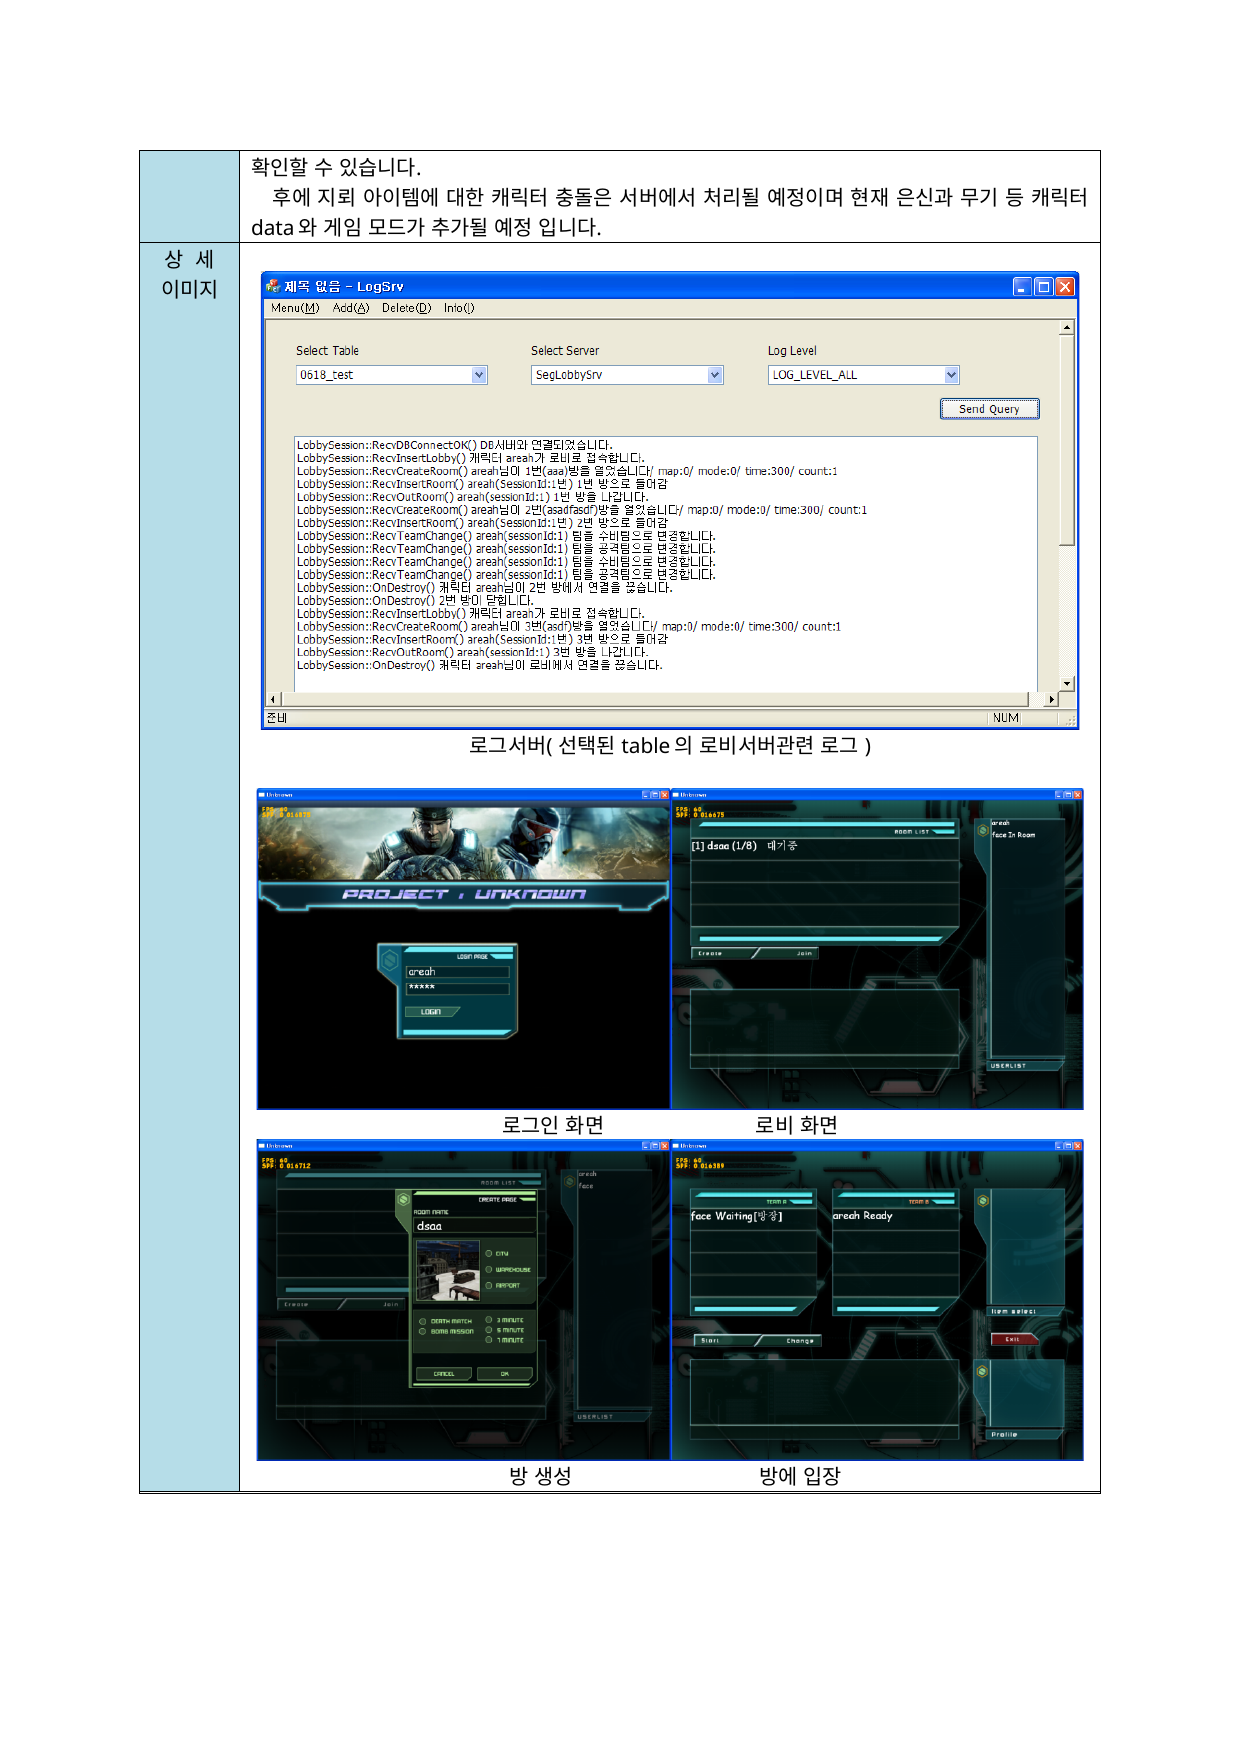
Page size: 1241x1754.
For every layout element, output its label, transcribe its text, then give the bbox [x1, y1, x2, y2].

picture [256, 788, 1084, 1110]
table_cell 상 세 설 명 [140, 151, 239, 242]
picture [260, 271, 1080, 730]
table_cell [240, 243, 1100, 1491]
table_cell 상 세 이미지 [140, 243, 239, 1491]
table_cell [240, 151, 1100, 242]
picture [256, 1139, 1084, 1461]
